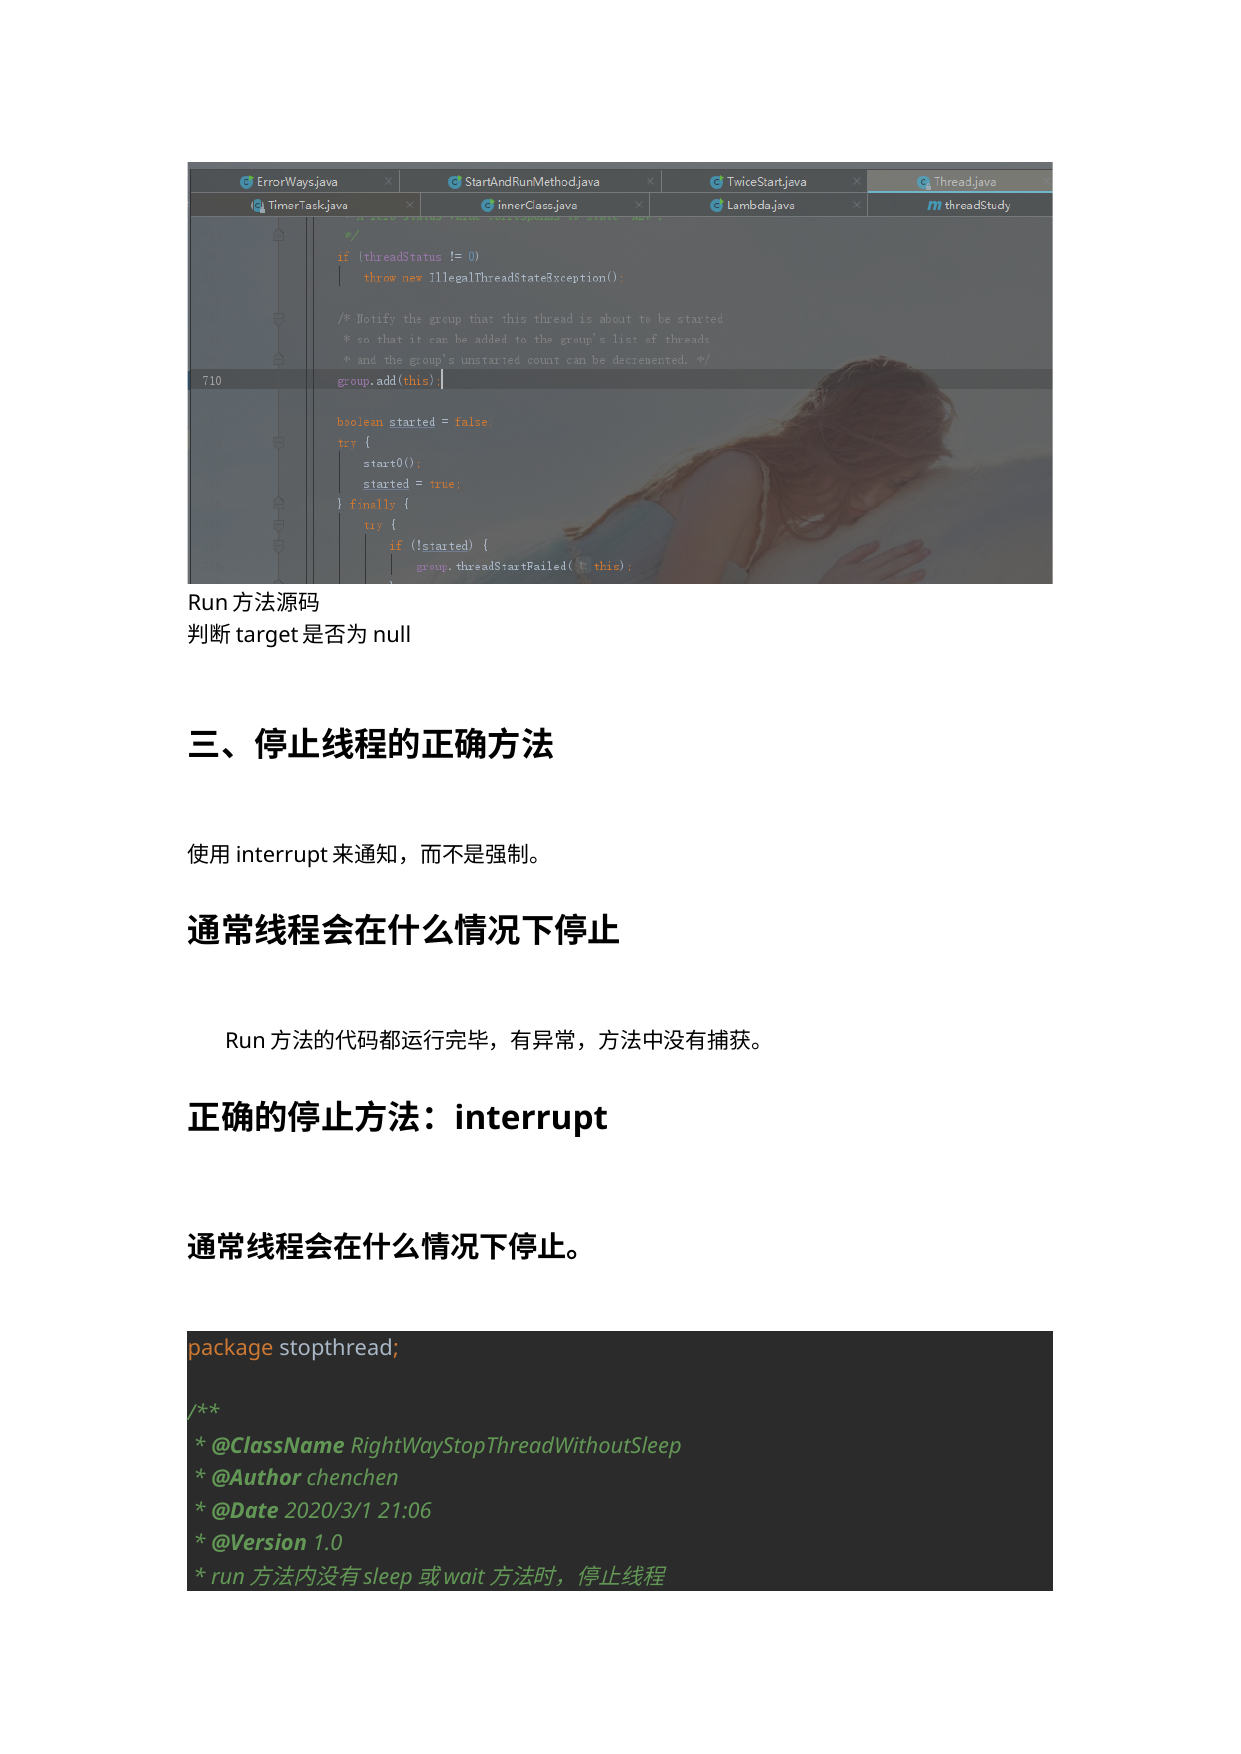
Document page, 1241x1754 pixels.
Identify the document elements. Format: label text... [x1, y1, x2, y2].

text Run方法源码 [187, 584, 1053, 617]
text 判断target是否为null [187, 617, 1053, 649]
list Run方法的代码都运行完毕，有异常，方法中没有捕获。 [225, 1023, 1053, 1056]
subtitle 通常线程会在什么情况下停止 [187, 896, 1053, 961]
subtitle 三、停止线程的正确方法 [187, 709, 1053, 774]
picture [187, 162, 1053, 584]
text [187, 1331, 1053, 1591]
subtitle 通常线程会在什么情况下停止。 [187, 1212, 1053, 1277]
text 使用interrupt来通知，而不是强制。 [187, 836, 1053, 869]
subtitle 正确的停止方法：interrupt [187, 1083, 1053, 1148]
